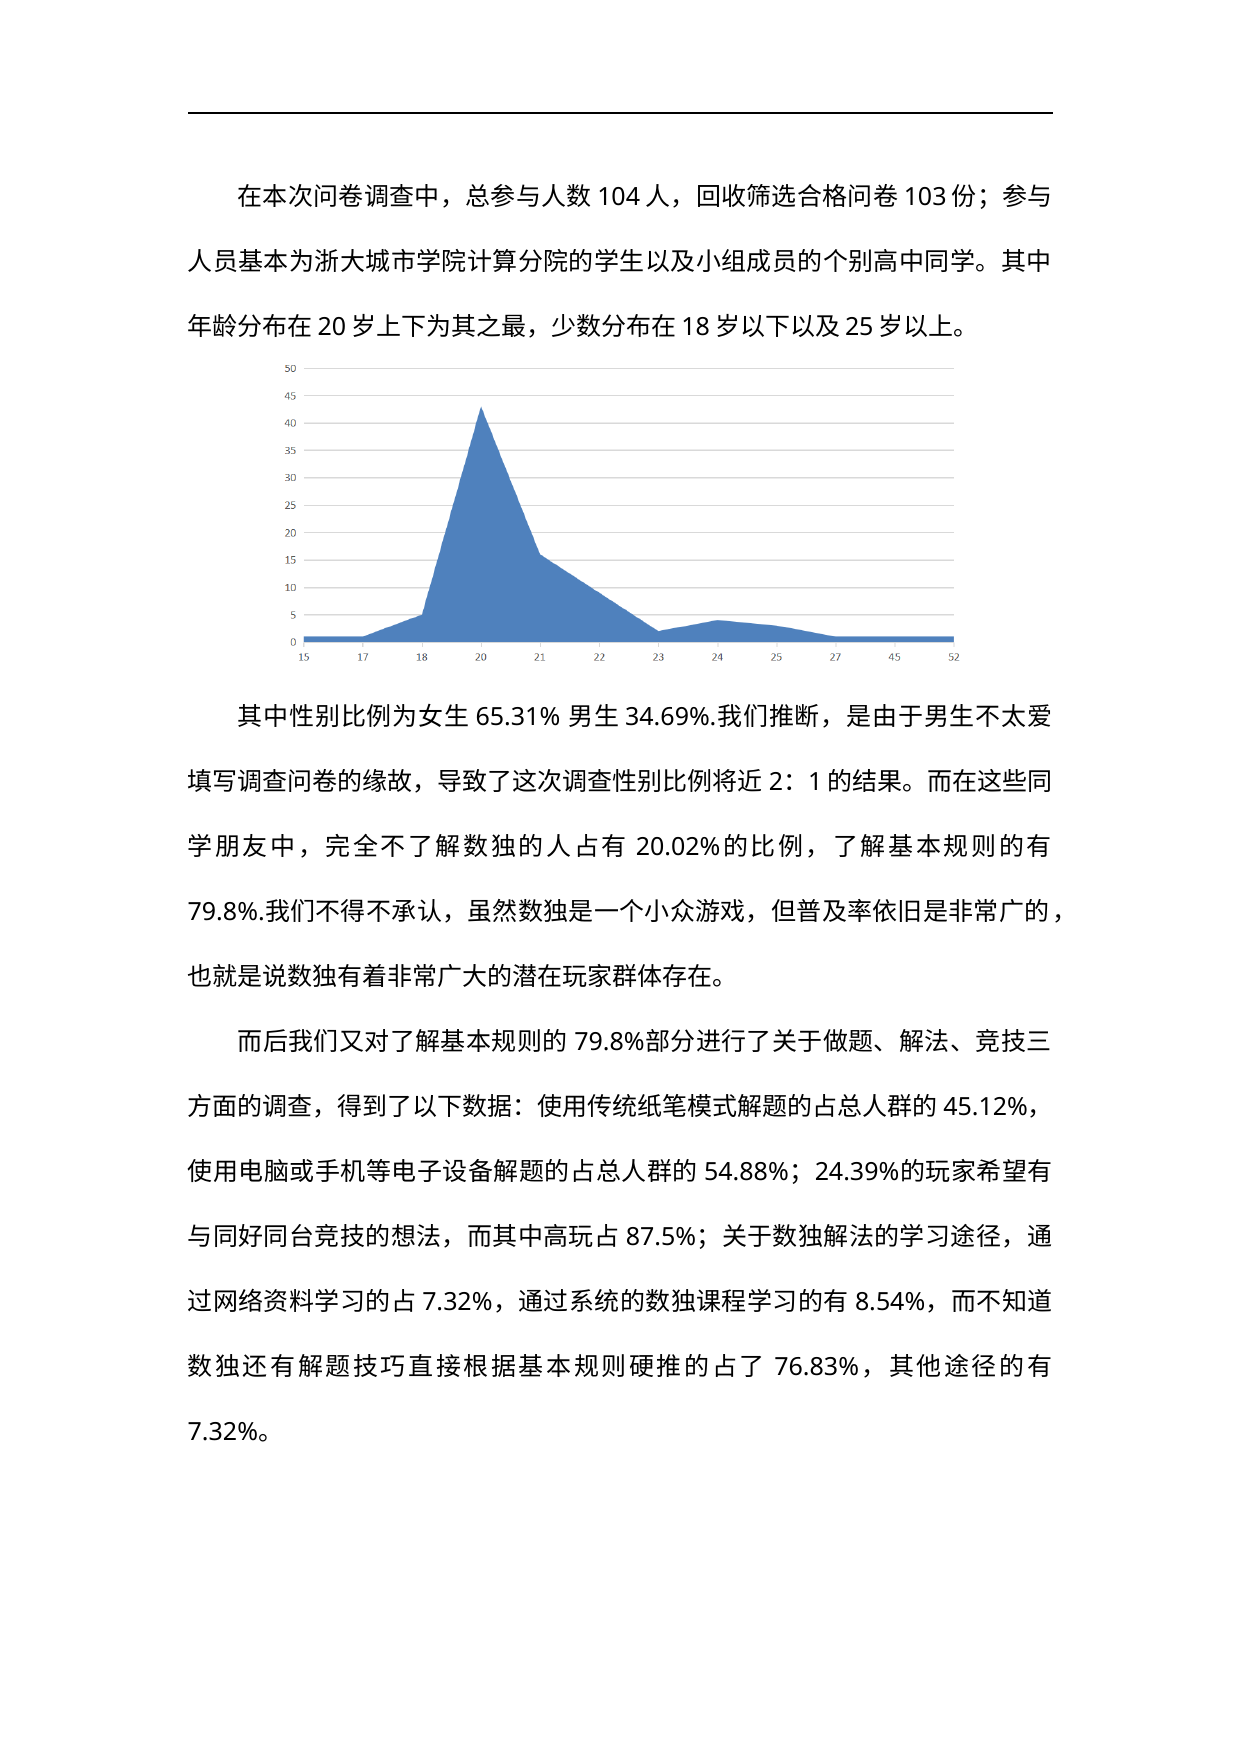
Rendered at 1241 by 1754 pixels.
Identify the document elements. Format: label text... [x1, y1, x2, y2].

text 在本次问卷调查中，总参与人数104人，回收筛选合格问卷103份；参与人员基本为浙大城市学院计算分院的学生以及小组成员的个别高中同学。其中年龄分布在20岁上下为其之最，少数分布在18岁以下以及25岁以上。 [187, 162, 1053, 357]
text 而后我们又对了解基本规则的79.8%部分进行了关于做题、解法、竞技三方面的调查，得到了以下数据：使用传统纸笔模式解题的占总人群的45.12%，使用电脑或手机等电子设备解题的占总人群的54.88%；24.39%的玩家希望有与同好同台竞技的想法，而其中高玩占87.5%；关于数独解法的学习途径，通过网络资料学习的占7.32%，通过系统的数独课程学习的有8.54%，而不知道数独还有解题技巧直接根据基本规则硬推的占了76.83%，其他途径的有7.32%。 [187, 1007, 1053, 1462]
picture [278, 357, 962, 665]
text 其中性别比例为女生65.31% 男生34.69%.我们推断，是由于男生不太爱填写调查问卷的缘故，导致了这次调查性别比例将近2：1的结果。而在这些同学朋友中，完全不了解数独的人占有20.02%的比例，了解基本规则的有79.8%.我们不得不承认，虽然数独是一个小众游戏，但普及率依旧是非常广的，也就是说数独有着非常广大的潜在玩家群体存在。 [187, 682, 1053, 1007]
